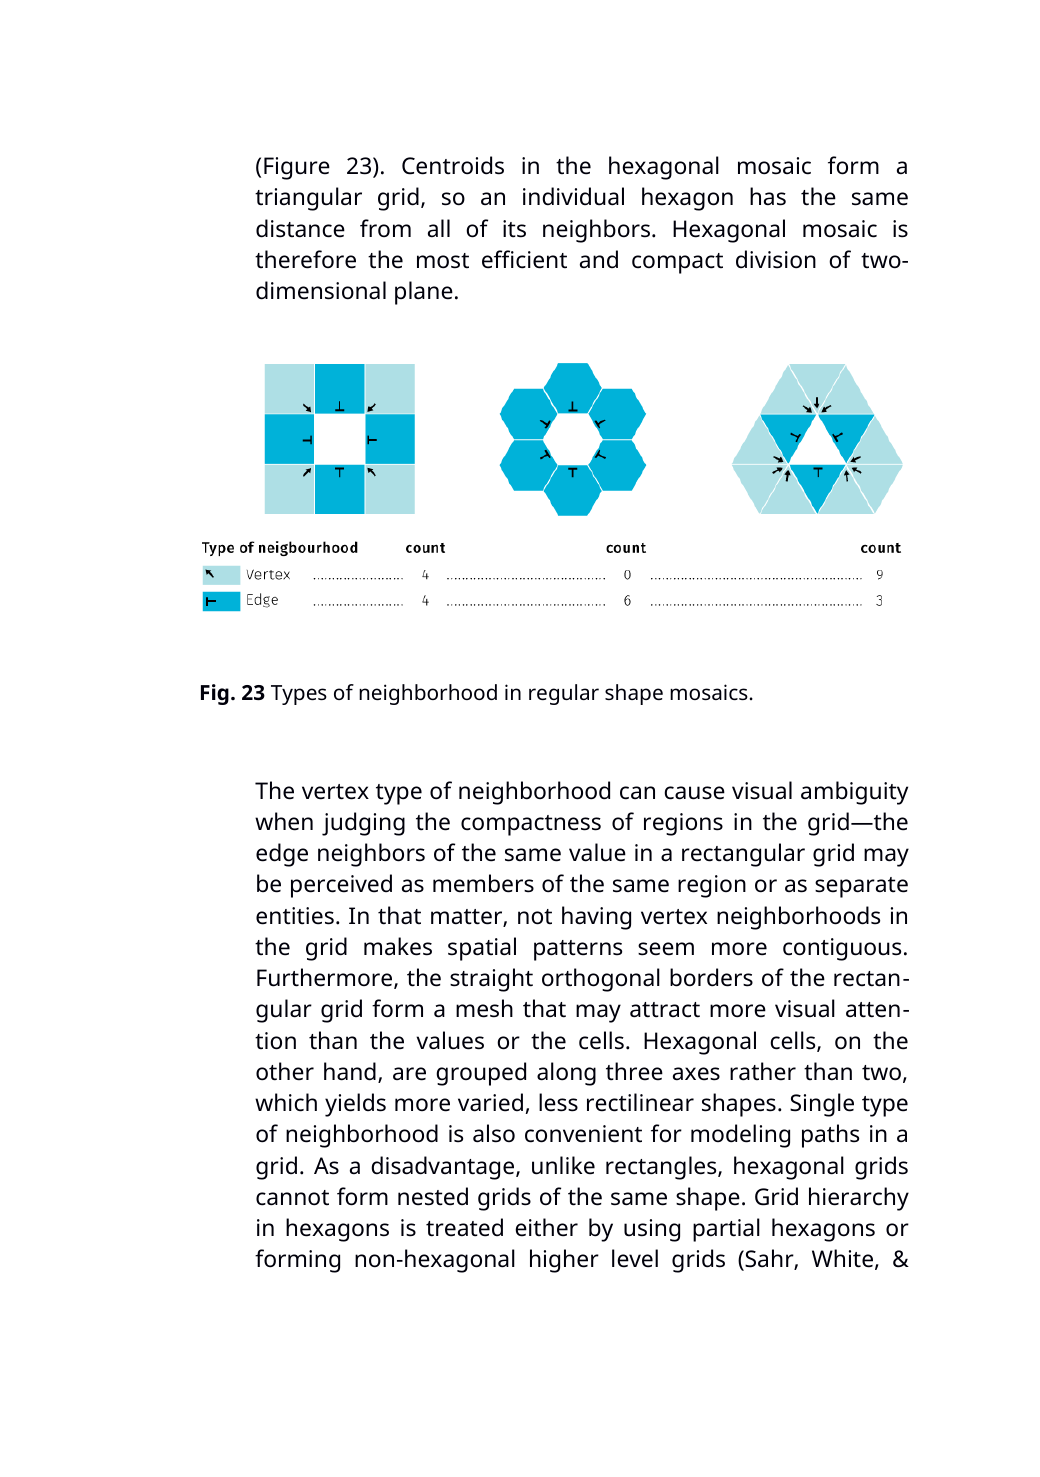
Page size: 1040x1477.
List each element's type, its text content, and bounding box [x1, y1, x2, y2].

picture [157, 321, 944, 656]
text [255, 774, 910, 1274]
text Fig. 23 Types of neighborhood in regular shape mosaics. [199, 656, 910, 707]
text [255, 150, 910, 306]
